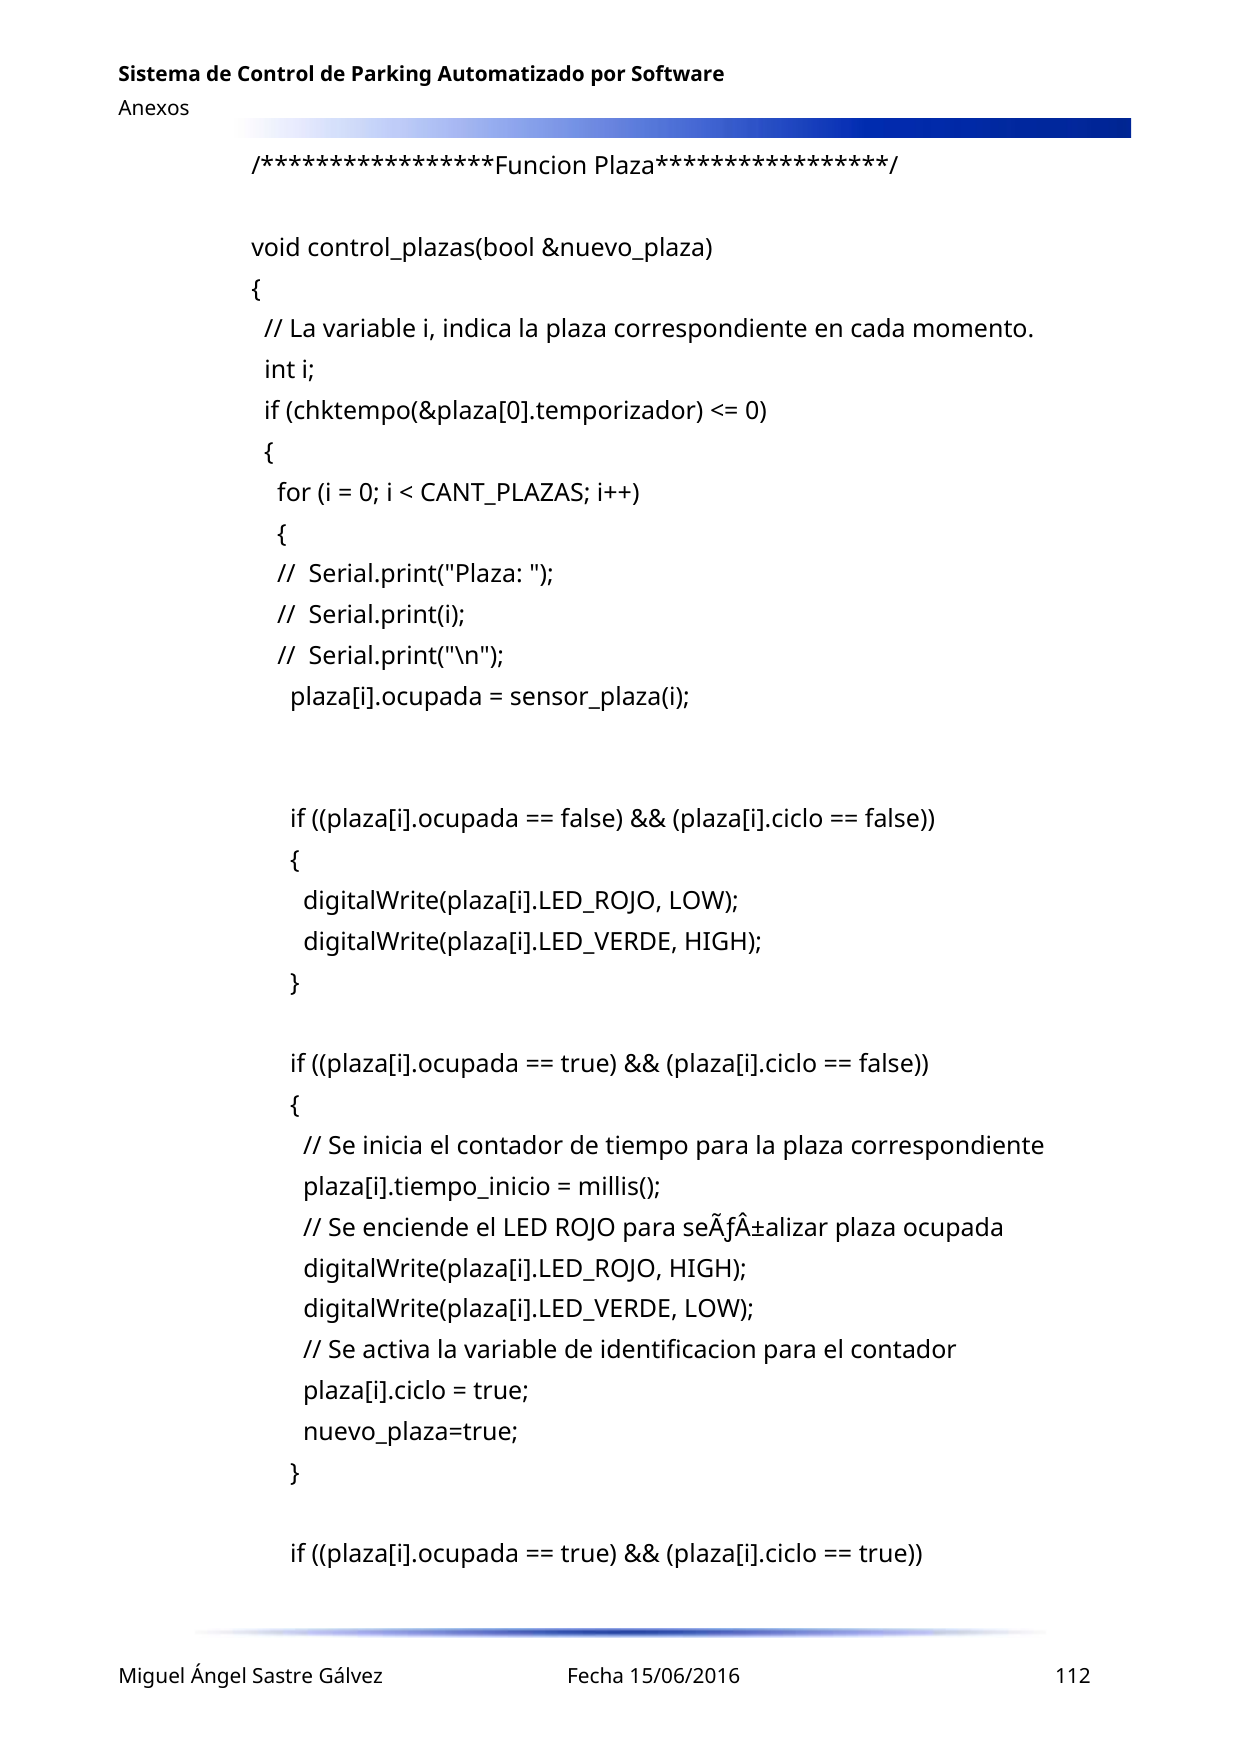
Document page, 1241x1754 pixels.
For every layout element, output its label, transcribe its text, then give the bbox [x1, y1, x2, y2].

text digitalWrite(plaza[i].LED_ROJO, HIGH); [177, 1250, 1063, 1284]
text } [177, 964, 1063, 998]
picture [183, 1628, 1052, 1637]
text plaza[i].ocupada = sensor_plaza(i); [177, 678, 1063, 713]
text { [177, 433, 1063, 468]
text { [177, 515, 1063, 549]
text int i; [177, 352, 1063, 386]
text if ((plaza[i].ocupada == true) && (plaza[i].ciclo == true)) [177, 1536, 1063, 1570]
text nuevo_plaza=true; [177, 1413, 1063, 1448]
text // Se activa la variable de identificacion para el contador [177, 1332, 1063, 1366]
picture [93, 118, 1130, 137]
text if (chktempo(&plaza[0].temporizador) <= 0) [177, 393, 1063, 427]
text for (i = 0; i < CANT_PLAZAS; i++) [177, 474, 1063, 508]
text plaza[i].ciclo = true; [177, 1373, 1063, 1407]
text { [177, 270, 1063, 304]
text // Se inicia el contador de tiempo para la plaza correspondiente [177, 1128, 1063, 1162]
text // Se enciende el LED ROJO para seÃƒÂ±alizar plaza ocupada [177, 1209, 1063, 1243]
text digitalWrite(plaza[i].LED_VERDE, LOW); [177, 1291, 1063, 1325]
text if ((plaza[i].ocupada == true) && (plaza[i].ciclo == false)) [177, 1046, 1063, 1080]
text /*****************Funcion Plaza*****************/ [177, 148, 1063, 182]
text } [177, 1454, 1063, 1488]
text // Serial.print("Plaza: "); [177, 556, 1063, 590]
text digitalWrite(plaza[i].LED_ROJO, LOW); [177, 883, 1063, 917]
text void control_plazas(bool &nuevo_plaza) [177, 229, 1063, 263]
text { [177, 1087, 1063, 1121]
text // La variable i, indica la plaza correspondiente en cada momento. [177, 311, 1063, 345]
text if ((plaza[i].ocupada == false) && (plaza[i].ciclo == false)) [177, 801, 1063, 835]
text // Serial.print(i); [177, 597, 1063, 631]
text digitalWrite(plaza[i].LED_VERDE, HIGH); [177, 923, 1063, 958]
text // Serial.print("\n"); [177, 638, 1063, 672]
text { [177, 842, 1063, 876]
text plaza[i].tiempo_inicio = millis(); [177, 1168, 1063, 1203]
